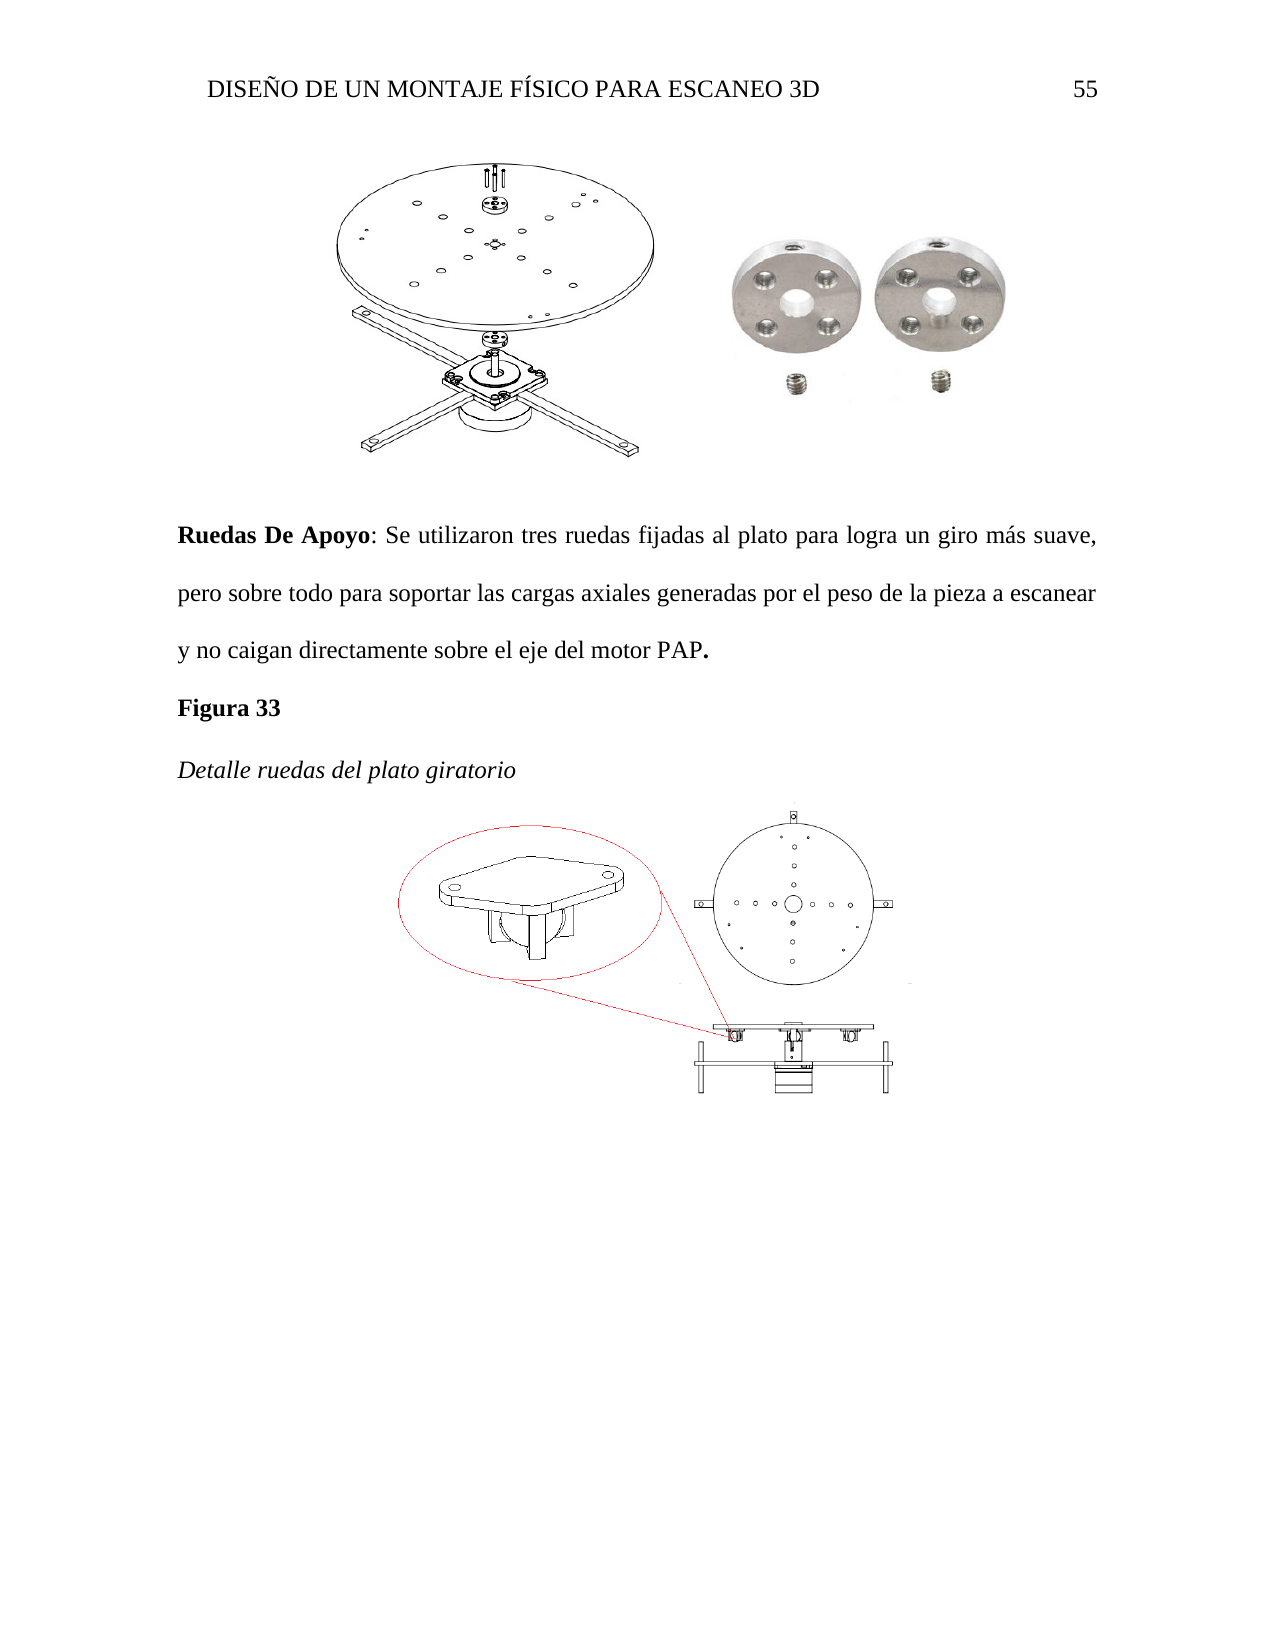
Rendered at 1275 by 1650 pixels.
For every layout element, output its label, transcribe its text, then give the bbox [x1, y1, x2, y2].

picture [392, 802, 912, 1113]
text Ruedas De Apoyo: Se utilizaron tres ruedas fijadas al plato para logra un giro más suave, pero sobre todo para soportar las cargas axiales generadas por el peso de la pieza a escanear y no caigan directamente sobre el eje del motor PAP. [177, 520, 1098, 664]
picture [299, 147, 710, 490]
picture [731, 190, 1006, 433]
text Figura 33 Detalle ruedas del plato giratorio [177, 693, 1098, 783]
